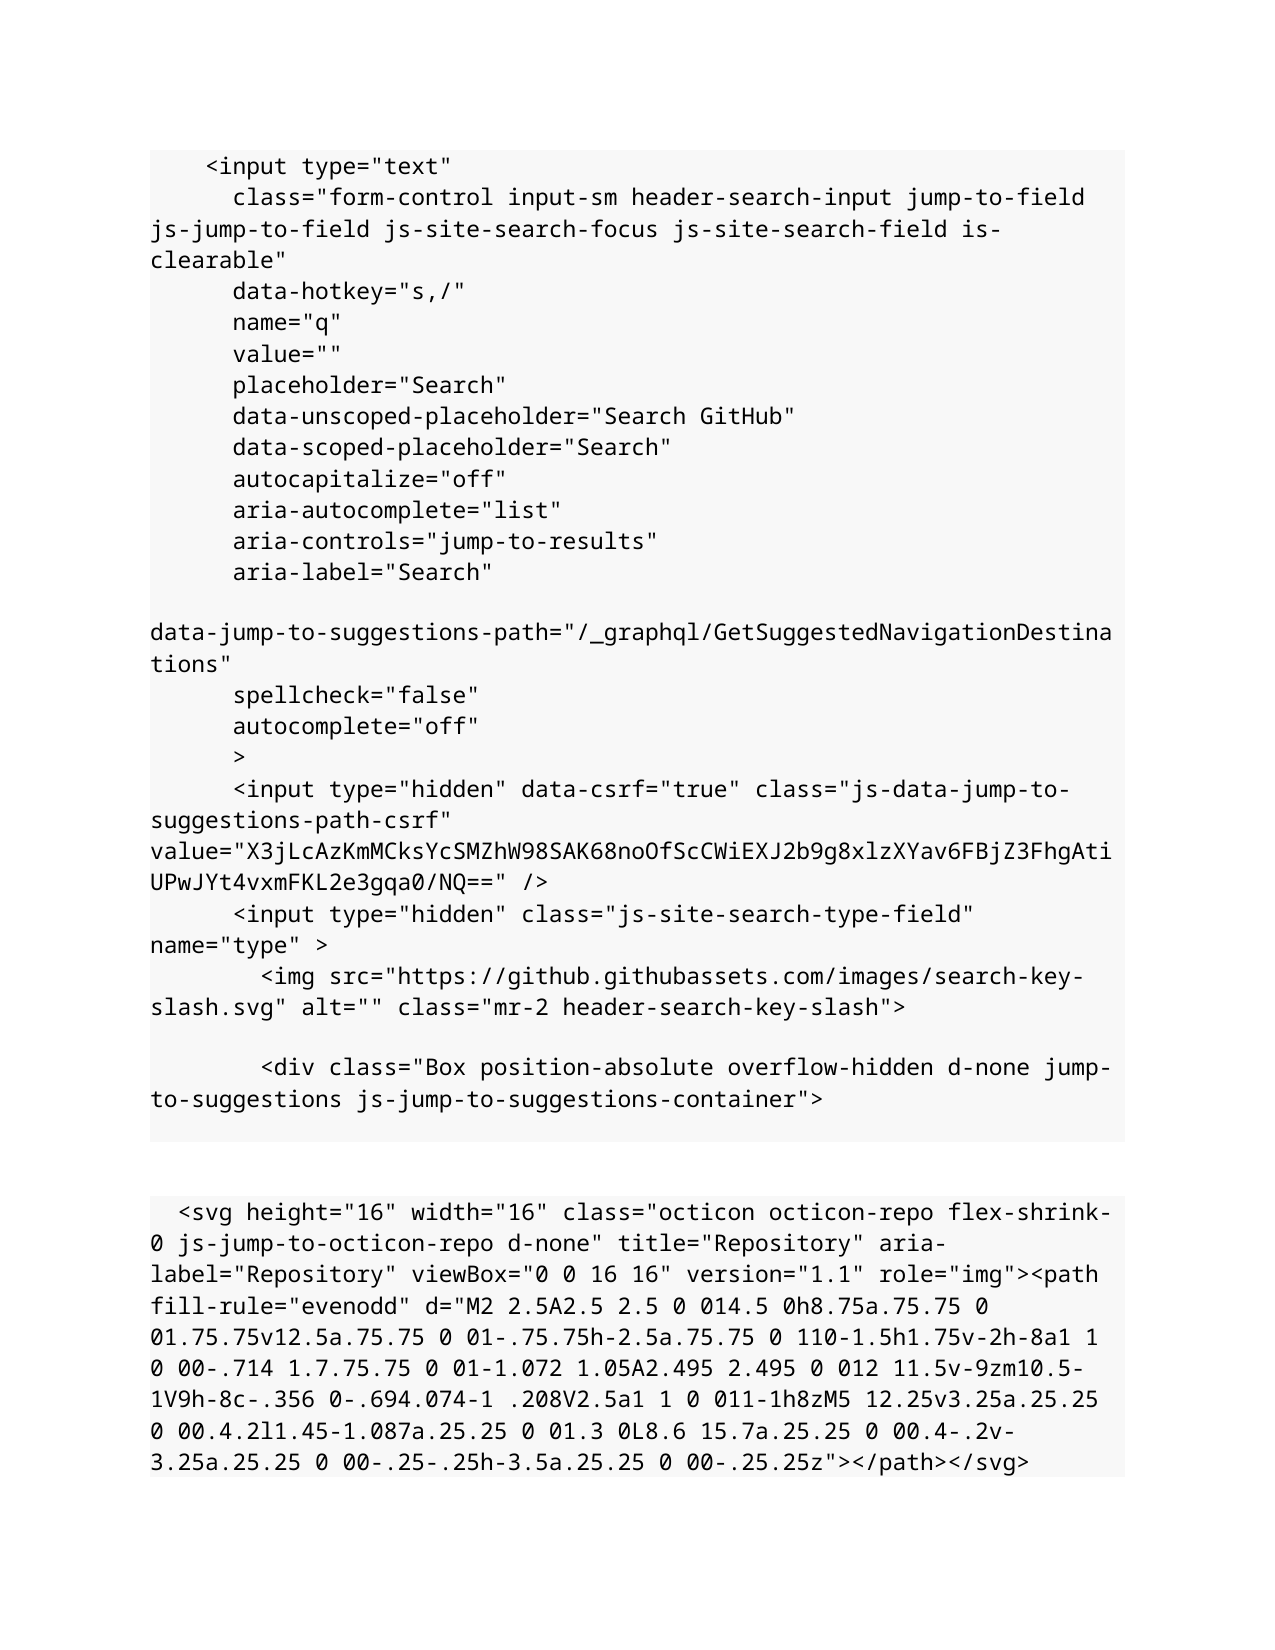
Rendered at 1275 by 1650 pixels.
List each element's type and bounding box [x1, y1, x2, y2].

text [150, 150, 1125, 1142]
text [150, 1196, 1125, 1477]
